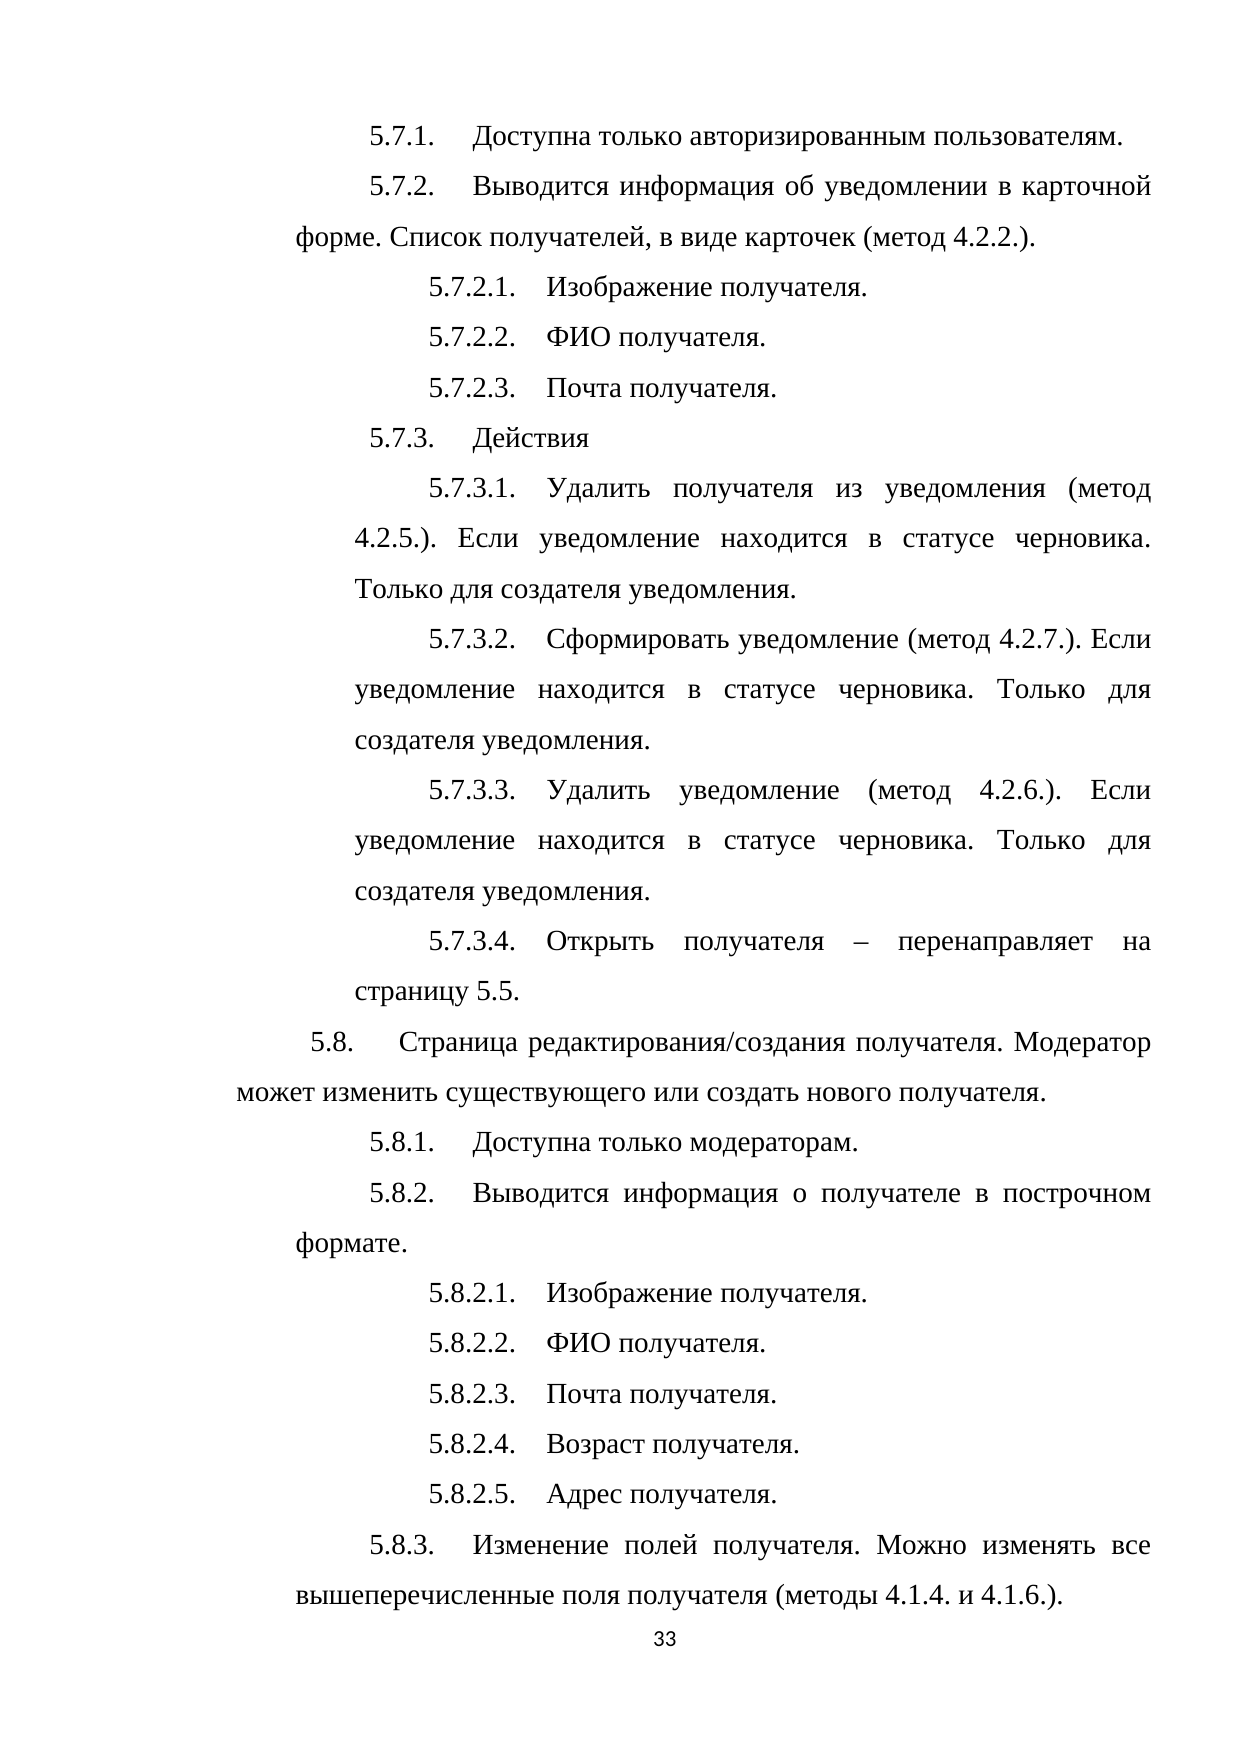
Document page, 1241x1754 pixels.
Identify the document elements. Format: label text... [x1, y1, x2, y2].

list Сформировать уведомление (метод 4.2.7.). Если уведомление находится в статусе черновика. Только для создателя уведомления. [354, 621, 1152, 755]
list Изображение получателя. [354, 269, 1152, 303]
list Почта получателя. [354, 1376, 1152, 1409]
list Удалить получателя из уведомления (метод 4.2.5.). Если уведомление находится в статусе черновика. Только для создателя уведомления. [354, 470, 1152, 604]
list ФИО получателя. [354, 319, 1152, 353]
list Доступна только авторизированным пользователям. [295, 118, 1152, 152]
list Доступна только модераторам. [295, 1124, 1152, 1158]
list Почта получателя. [354, 370, 1152, 403]
list Возраст получателя. [354, 1426, 1152, 1460]
list Открыть получателя – перенаправляет на страницу 5.5. [354, 923, 1152, 1007]
list Адрес получателя. [354, 1477, 1152, 1510]
list Страница редактирования/создания получателя. Модератор может изменить существующего или создать нового получателя. [236, 1024, 1152, 1108]
list Выводится информация о получателе в построчном формате. [295, 1175, 1152, 1258]
list Выводится информация об уведомлении в карточной форме. Список получателей, в виде карточек (метод 4.2.2.). [295, 168, 1152, 252]
list Удалить уведомление (метод 4.2.6.). Если уведомление находится в статусе черновика. Только для создателя уведомления. [354, 772, 1152, 906]
list Изменение полей получателя. Можно изменять все вышеперечисленные поля получателя (методы 4.1.4. и 4.1.6.). [295, 1527, 1152, 1611]
list Действия [295, 420, 1152, 453]
list ФИО получателя. [354, 1326, 1152, 1359]
list Изображение получателя. [354, 1275, 1152, 1309]
